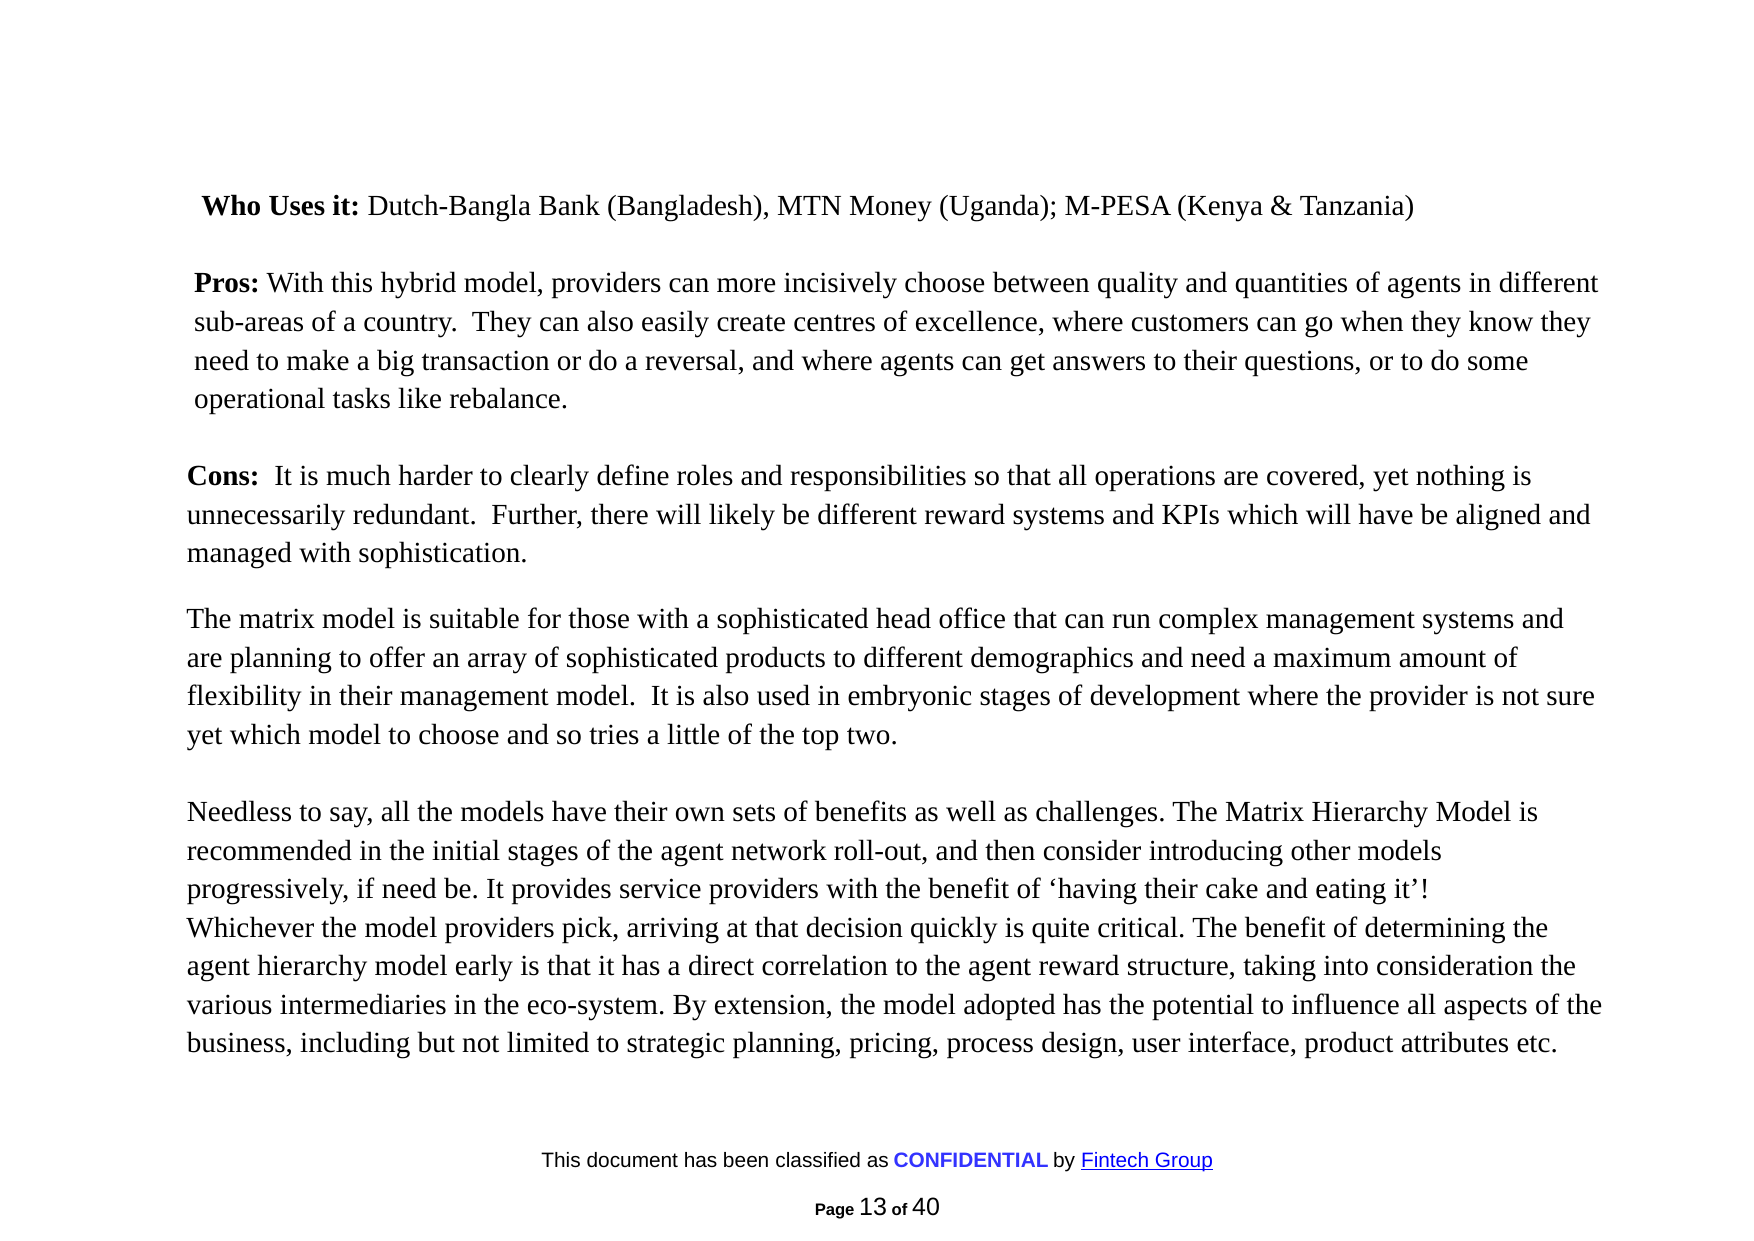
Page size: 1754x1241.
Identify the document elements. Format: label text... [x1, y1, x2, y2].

text sub-areas of a country. They can also easily create centres of excellence, where customers can go when they know they [150, 304, 1604, 338]
text Whichever the model providers pick, arriving at that decision quickly is quite critical. The benefit of determining the [150, 910, 1604, 943]
text need to make a big transaction or do a reversal, and where agents can get answers to their questions, or to do some [150, 343, 1604, 376]
text Cons: It is much harder to clearly define roles and responsibilities so that all operations are covered, yet nothing is [150, 458, 1604, 492]
text Needless to say, all the models have their own sets of benefits as well as challenges. The Matrix Hierarchy Model is [150, 794, 1604, 828]
text agent hierarchy model early is that it has a direct correlation to the agent reward structure, taking into consideration the [150, 948, 1604, 982]
text are planning to offer an array of sophisticated products to different demographics and need a maximum amount of [150, 640, 1604, 673]
text progressively, if need be. It provides service providers with the benefit of ‘having their cake and eating it’! [150, 871, 1604, 905]
text business, including but not limited to strategic planning, pricing, process design, user interface, product attributes etc. [150, 1025, 1604, 1059]
text yet which model to choose and so tries a little of the top two. [150, 717, 1604, 751]
text recommended in the initial stages of the agent network roll-out, and then consider introducing other models [150, 833, 1604, 866]
text managed with sophistication. [150, 535, 1604, 569]
text Who Uses it: Dutch-Bangla Bank (Bangladesh), MTN Money (Uganda); M-PESA (Kenya & Tanzania) [151, 188, 1604, 222]
text various intermediaries in the eco-system. By extension, the model adopted has the potential to influence all aspects of the [150, 987, 1604, 1020]
text flexibility in their management model. It is also used in embryonic stages of development where the provider is not sure [150, 678, 1604, 712]
text Pros: With this hybrid model, providers can more incisively choose between quality and quantities of agents in different [150, 266, 1604, 299]
text The matrix model is suitable for those with a sophisticated head office that can run complex management systems and [150, 601, 1604, 635]
text unnecessarily redundant. Further, there will likely be different reward systems and KPIs which will have be aligned and [150, 497, 1604, 530]
text operational tasks like rebalance. [150, 381, 1604, 415]
